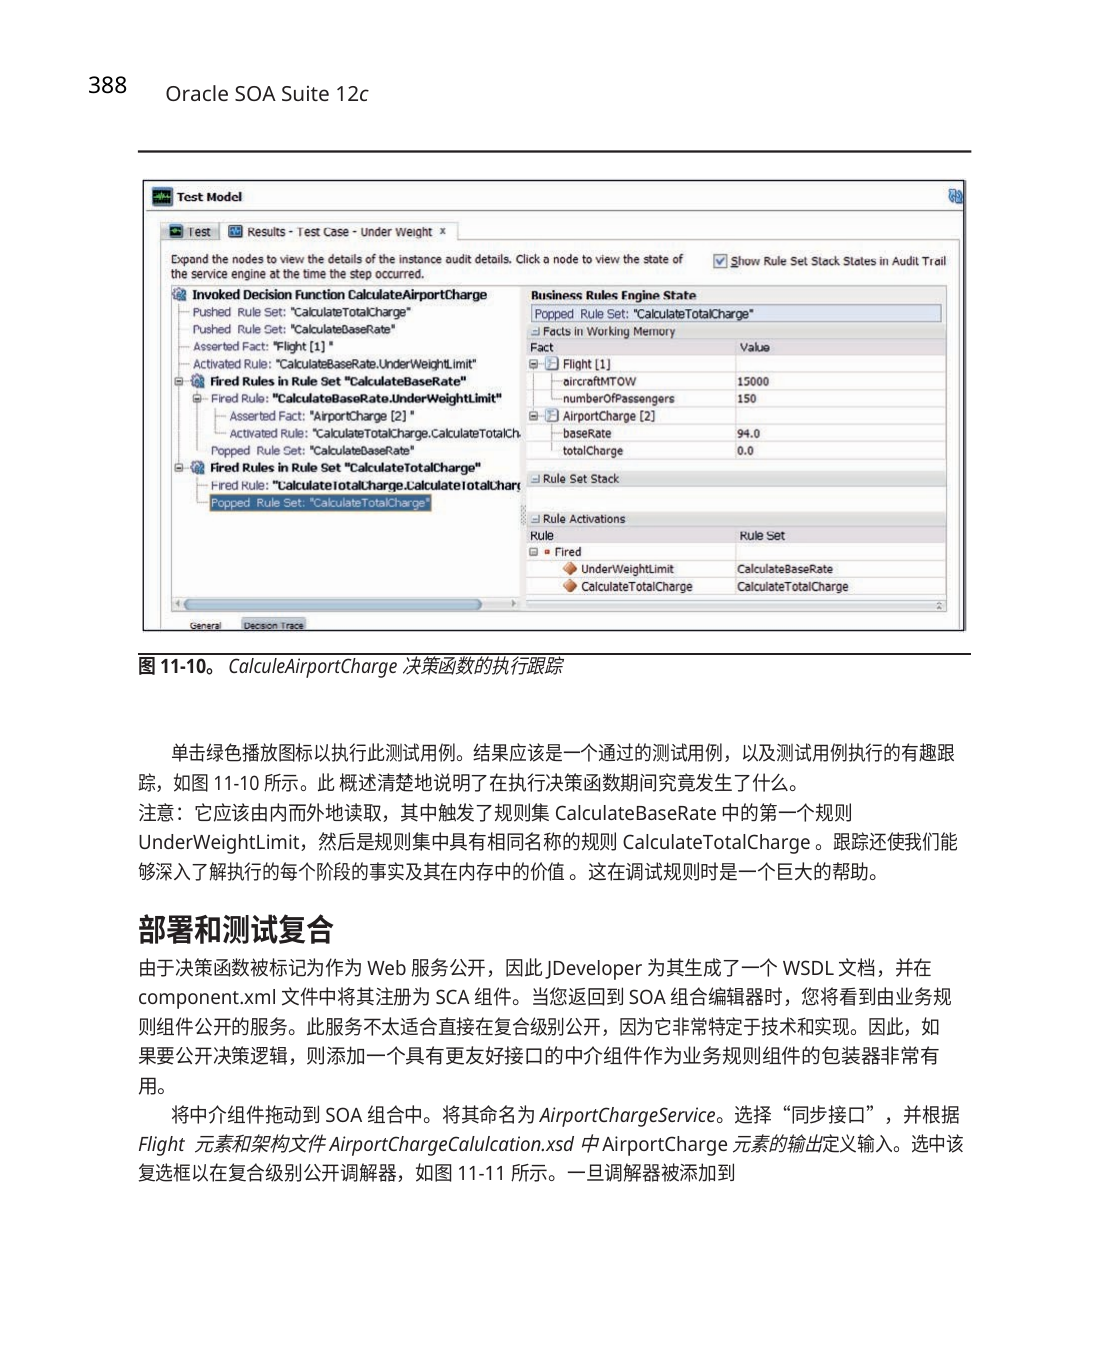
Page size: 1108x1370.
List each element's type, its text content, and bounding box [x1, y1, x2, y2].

text 图 11-10。 CalculeAirportCharge 决策函数的执行跟踪 [138, 652, 1107, 678]
picture [142, 178, 967, 633]
text 由于决策函数被标记为作为 Web 服务公开，因此 JDeveloper 为其生成了一个 WSDL 文档，并在 component.xml 文件中将其注册为 SCA 组件。当您返回到 SOA 组合编辑器时，您将看到由业务规则组件公开的服务。此服务不太适合直接在复合级别公开，因为它非常特定于技术和实现。因此，如果要公开决策逻辑，则添加一个具有更友好接口的中介组件作为业务规则组件的包装器非常有用。 [138, 952, 958, 1099]
text 单击绿色播放图标以执行此测试用例。结果应该是一个通过的测试用例，以及测试用例执行的有趣跟踪，如图 11-10 所示。此 概述清楚地说明了在执行决策函数期间究竟发生了什么。 [138, 738, 969, 796]
subtitle 部署和测试复合 [138, 905, 1107, 950]
text 注意：它应该由内而外地读取，其中触发了规则集 CalculateBaseRate 中的第一个规则 UnderWeightLimit，然后是规则集中具有相同名称的规则 CalculateTotalCharge 。跟踪还使我们能够深入了解执行的每个阶段的事实及其在内存中的价值 。这在调试规则时是一个巨大的帮助。 [138, 797, 966, 885]
text 将中介组件拖动到 SOA 组合中。将其命名为 AirportChargeService。选择“同步接口”，并根据 Flight 元素和架构文件 AirportChargeCalulcation.xsd 中 AirportCharge 元素的输出定义输入。选中该复选框以在复合级别公开调解器，如图 11-11 所示。一旦调解器被添加到 [138, 1100, 968, 1187]
